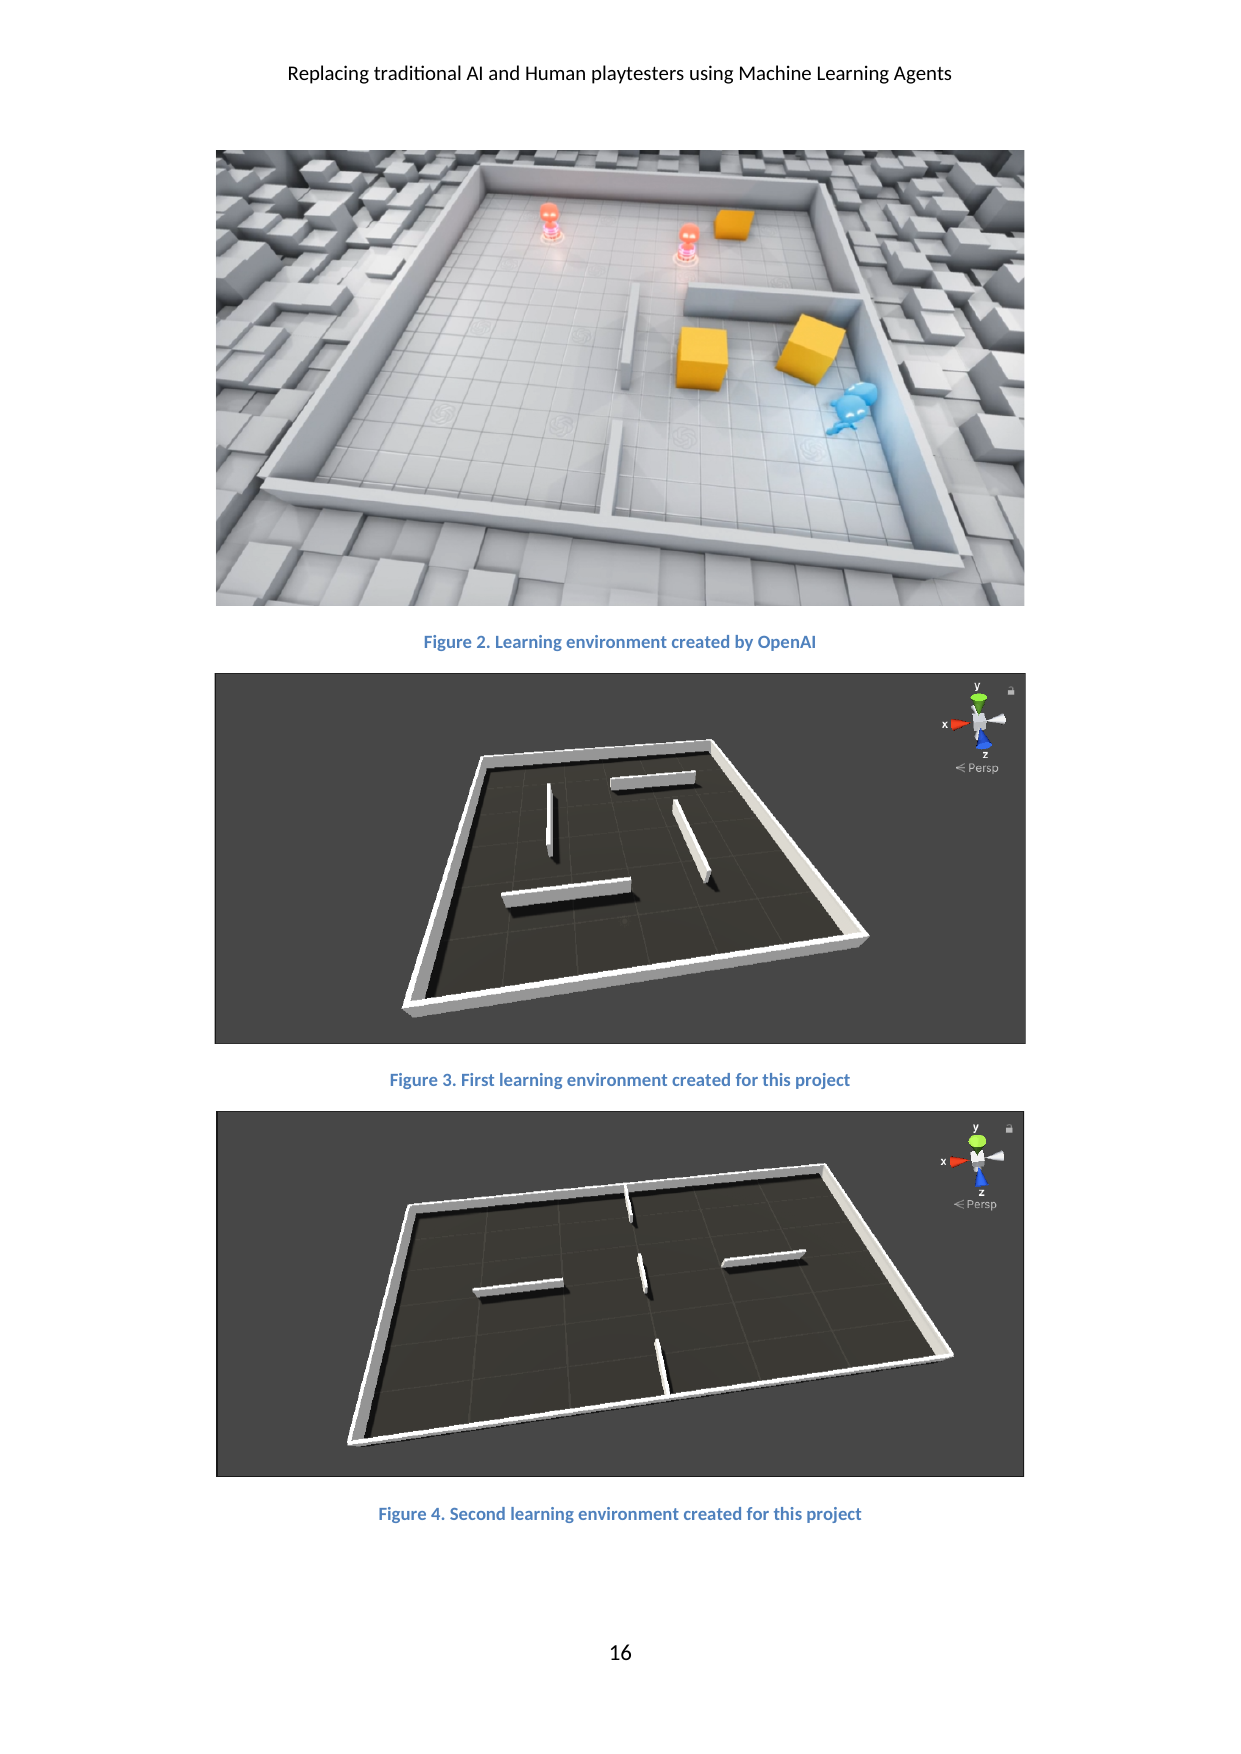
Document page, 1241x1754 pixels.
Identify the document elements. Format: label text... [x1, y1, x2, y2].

text Figure 4. Second learning environment created for this project [150, 1502, 1090, 1525]
picture [214, 673, 1026, 1044]
picture [215, 150, 1025, 606]
text Figure 2. Learning environment created by OpenAI [150, 630, 1090, 653]
picture [216, 1111, 1025, 1477]
text Figure 3. First learning environment created for this project [150, 1068, 1090, 1091]
